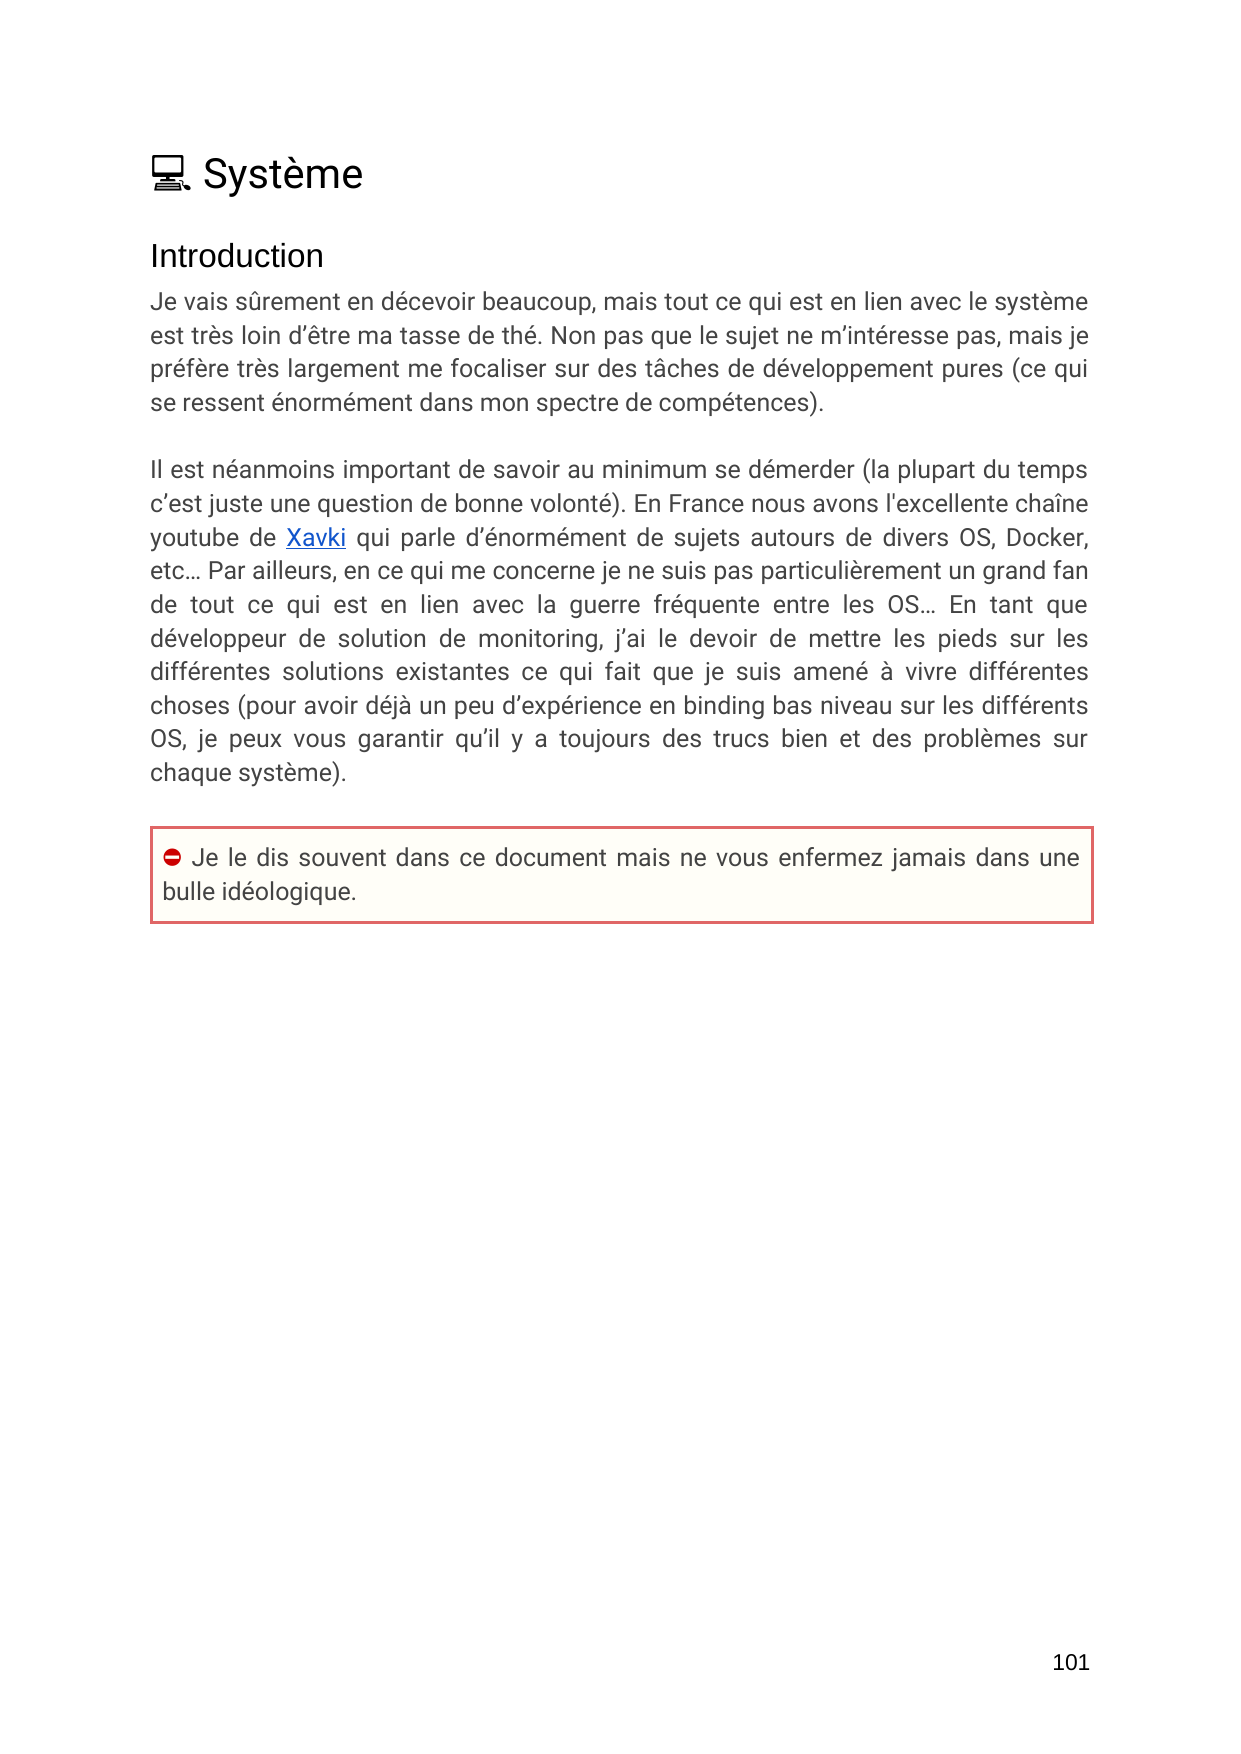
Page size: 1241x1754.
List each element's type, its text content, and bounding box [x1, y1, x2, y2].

text Je vais sûrement en décevoir beaucoup, mais tout ce qui est en lien avec le système est très loin d’être ma tasse de thé. Non pas que le sujet ne m’intéresse pas, mais je préfère très largement me focaliser sur des tâches de développement pures (ce qui se ressent énormément dans mon spectre de compétences). [150, 287, 1090, 417]
text Il est néanmoins important de savoir au minimum se démerder (la plupart du temps c’est juste une question de bonne volonté). En France nous avons l'excellente chaîne youtube de Xavki qui parle d’énormément de sujets autours de divers OS, Docker, etc… Par ailleurs, en ce qui me concerne je ne suis pas particulièrement un grand fan de tout ce qui est en lien avec la guerre fréquente entre les OS… En tant que développeur de solution de monitoring, j’ai le devoir de mettre les pieds sur les différentes solutions existantes ce qui fait que je suis amené à vivre différentes choses (pour avoir déjà un peu d’expérience en binding bas niveau sur les différents OS, je peux vous garantir qu’il y a toujours des trucs bien et des problèmes sur chaque système). [150, 456, 1090, 788]
subtitle Introduction [150, 236, 1090, 275]
subtitle 💻 Système [150, 150, 1090, 199]
table_header ⛔ Je le dis souvent dans ce document mais ne vous enfermez jamais dans une bulle idéologique. [153, 829, 1091, 921]
